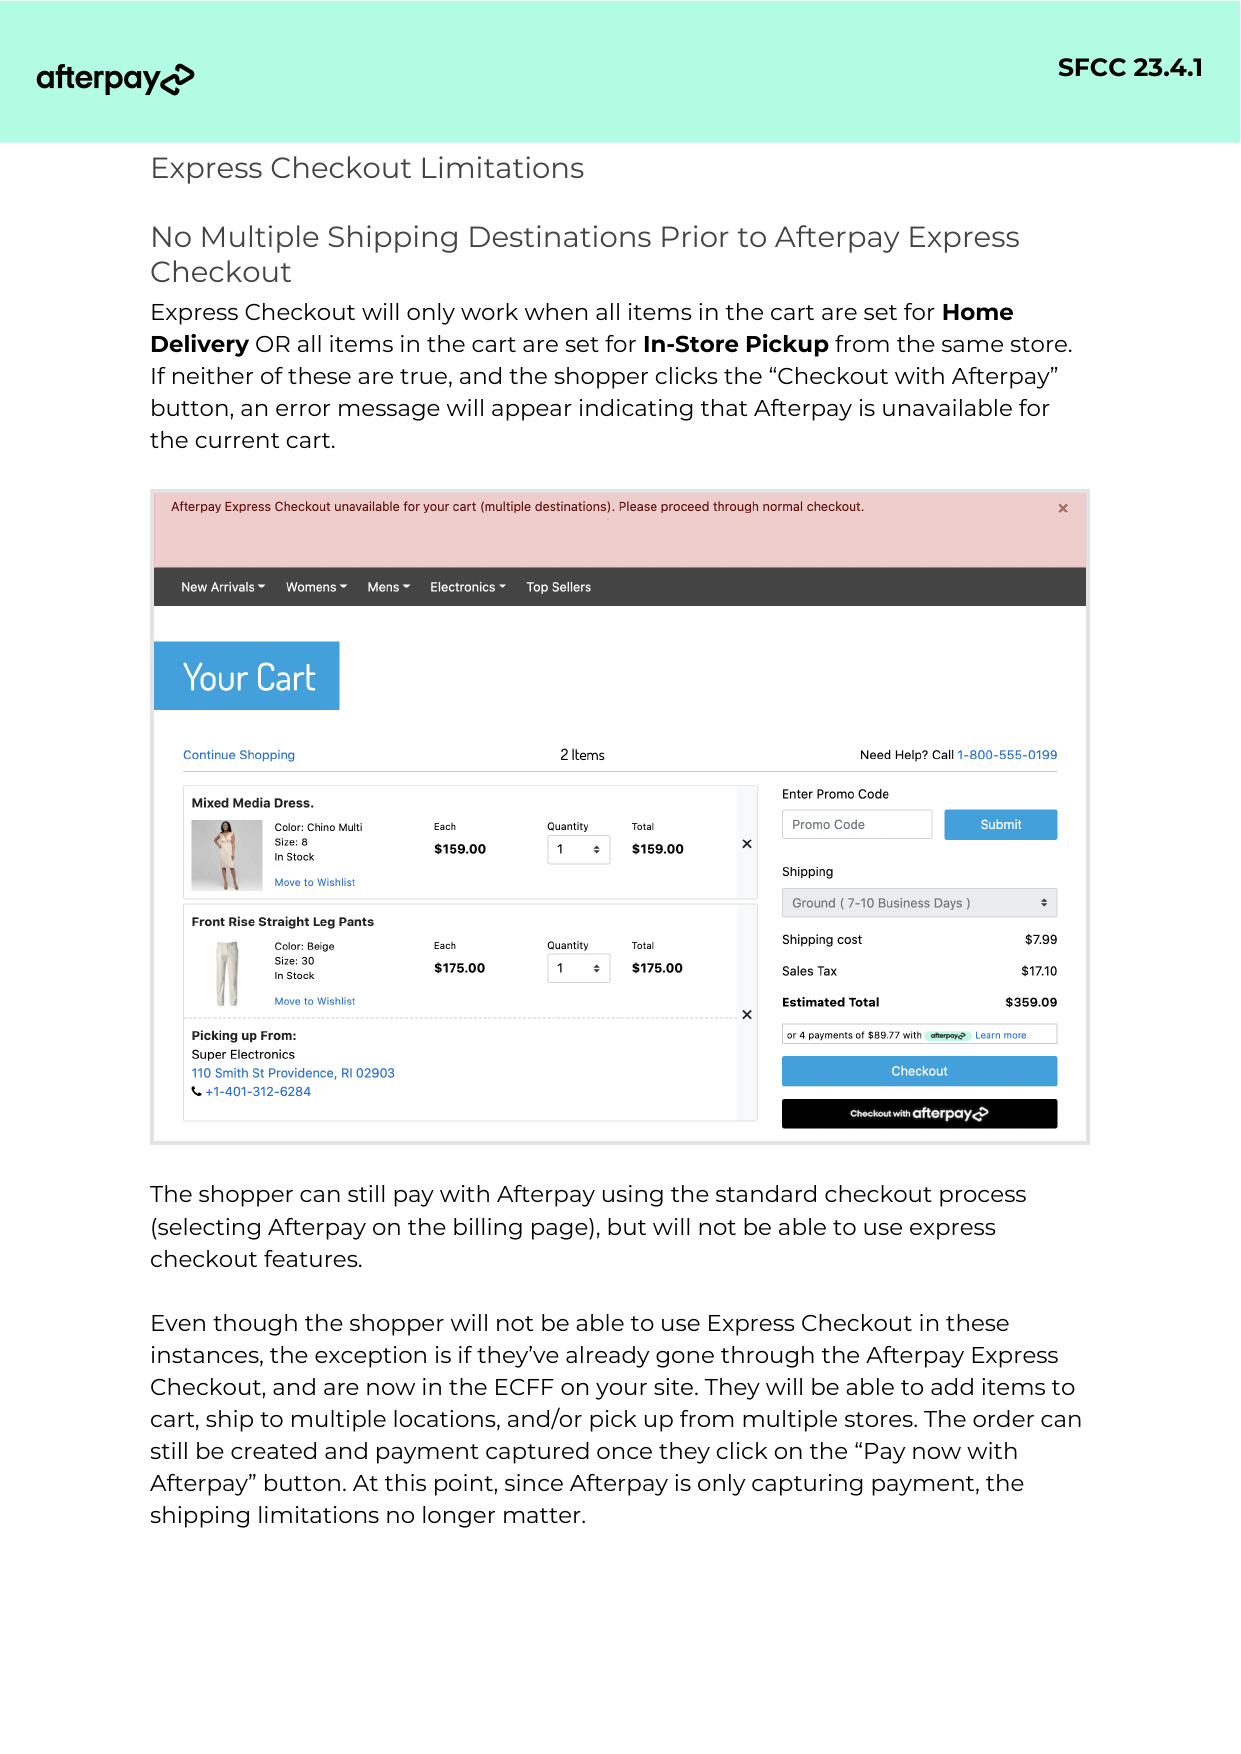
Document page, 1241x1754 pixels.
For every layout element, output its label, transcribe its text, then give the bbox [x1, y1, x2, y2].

subtitle No Multiple Shipping Destinations Prior to Afterpay Express Checkout [150, 219, 1090, 290]
picture [154, 493, 1086, 1141]
text Even though the shopper will not be able to use Express Checkout in these instances, the exception is if they’ve already gone through the Afterpay Express Checkout, and are now in the ECFF on your site. They will be able to add items to cart, ship to multiple locations, and/or pick up from multiple stores. The order can still be created and payment captured once they click on the “Pay now with Afterpay” button. At this point, since Afterpay is only capturing payment, the shipping limitations no longer matter. [150, 1277, 1090, 1529]
text The shopper can still pay with Afterpay using the standard checkout process (selecting Afterpay on the billing page), but will not be able to use express checkout features. [150, 1181, 1090, 1273]
text Express Checkout will only work when all items in the cart are set for Home Delivery OR all items in the cart are set for In-Store Pickup from the same store. If neither of these are true, and the shopper clicks the “Checkout with Afterpay” button, an error message will appear indicating that Afterpay is unavailable for the current cart. [150, 298, 1090, 485]
picture [7, 40, 224, 103]
subtitle Express Checkout Limitations [150, 150, 1090, 186]
